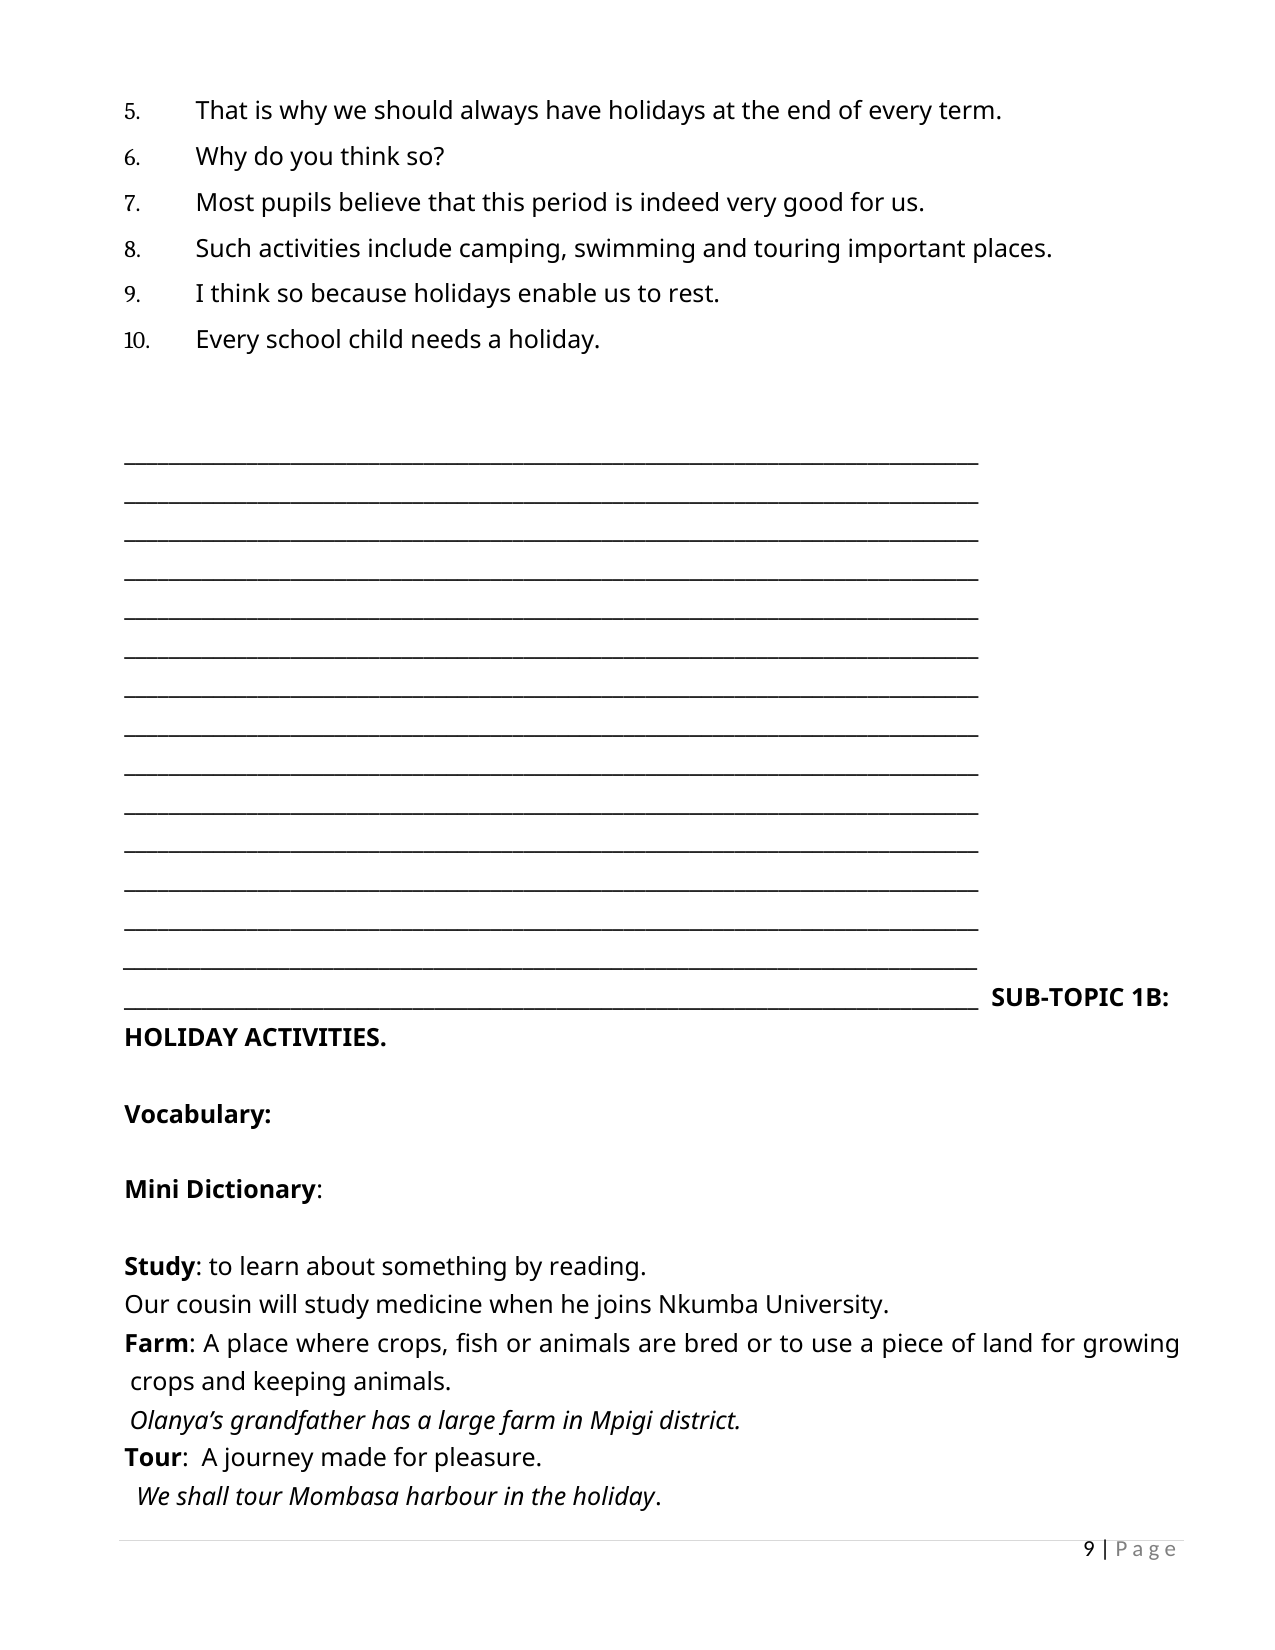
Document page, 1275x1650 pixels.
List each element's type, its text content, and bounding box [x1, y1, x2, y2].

list Why do you think so? [124, 139, 1182, 173]
text Tour: A journey made for pleasure. [124, 1440, 1182, 1474]
text _____________________________________________________________________________ [124, 823, 1182, 857]
text _____________________________________________________________________________ [124, 706, 1182, 741]
text Study: to learn about something by reading. [124, 1248, 1182, 1282]
text _____________________________________________________________________________ [124, 590, 1182, 624]
list I think so because holidays enable us to rest. [124, 276, 1182, 310]
list Such activities include camping, swimming and touring important places. [124, 230, 1182, 264]
text _____________________________________________________________________________ [124, 512, 1182, 546]
text _____________________________________________________________________________ [124, 862, 1182, 896]
text _____________________________________________________________________________ _____________________________________________________________________________ SUB-TOPIC 1B: HOLIDAY ACTIVITIES. [123, 939, 1182, 1053]
text _____________________________________________________________________________ [124, 551, 1182, 585]
text Vocabulary: [124, 1096, 1182, 1130]
text Olanya’s grandfather has a large farm in Mpigi district. [123, 1403, 1182, 1437]
text _____________________________________________________________________________ [124, 745, 1182, 779]
text _____________________________________________________________________________ [124, 784, 1182, 818]
text Farm: A place where crops, fish or animals are bred or to use a piece of land for growing crops and keeping animals. [124, 1326, 1182, 1398]
list Most pupils believe that this period is indeed very good for us. [124, 184, 1182, 218]
text _____________________________________________________________________________ [124, 434, 1182, 468]
text Our cousin will study medicine when he joins Nkumba University. [124, 1287, 1182, 1321]
list That is why we should always have holidays at the end of every term. [124, 93, 1182, 127]
text We shall tour Mombasa harbour in the holiday. [123, 1479, 1182, 1513]
list Every school child needs a holiday. [124, 322, 1182, 356]
text _____________________________________________________________________________ [124, 901, 1182, 935]
text _____________________________________________________________________________ [124, 473, 1182, 507]
text _____________________________________________________________________________ [124, 629, 1182, 663]
text Mini Dictionary: [124, 1172, 1182, 1206]
text _____________________________________________________________________________ [124, 668, 1182, 702]
